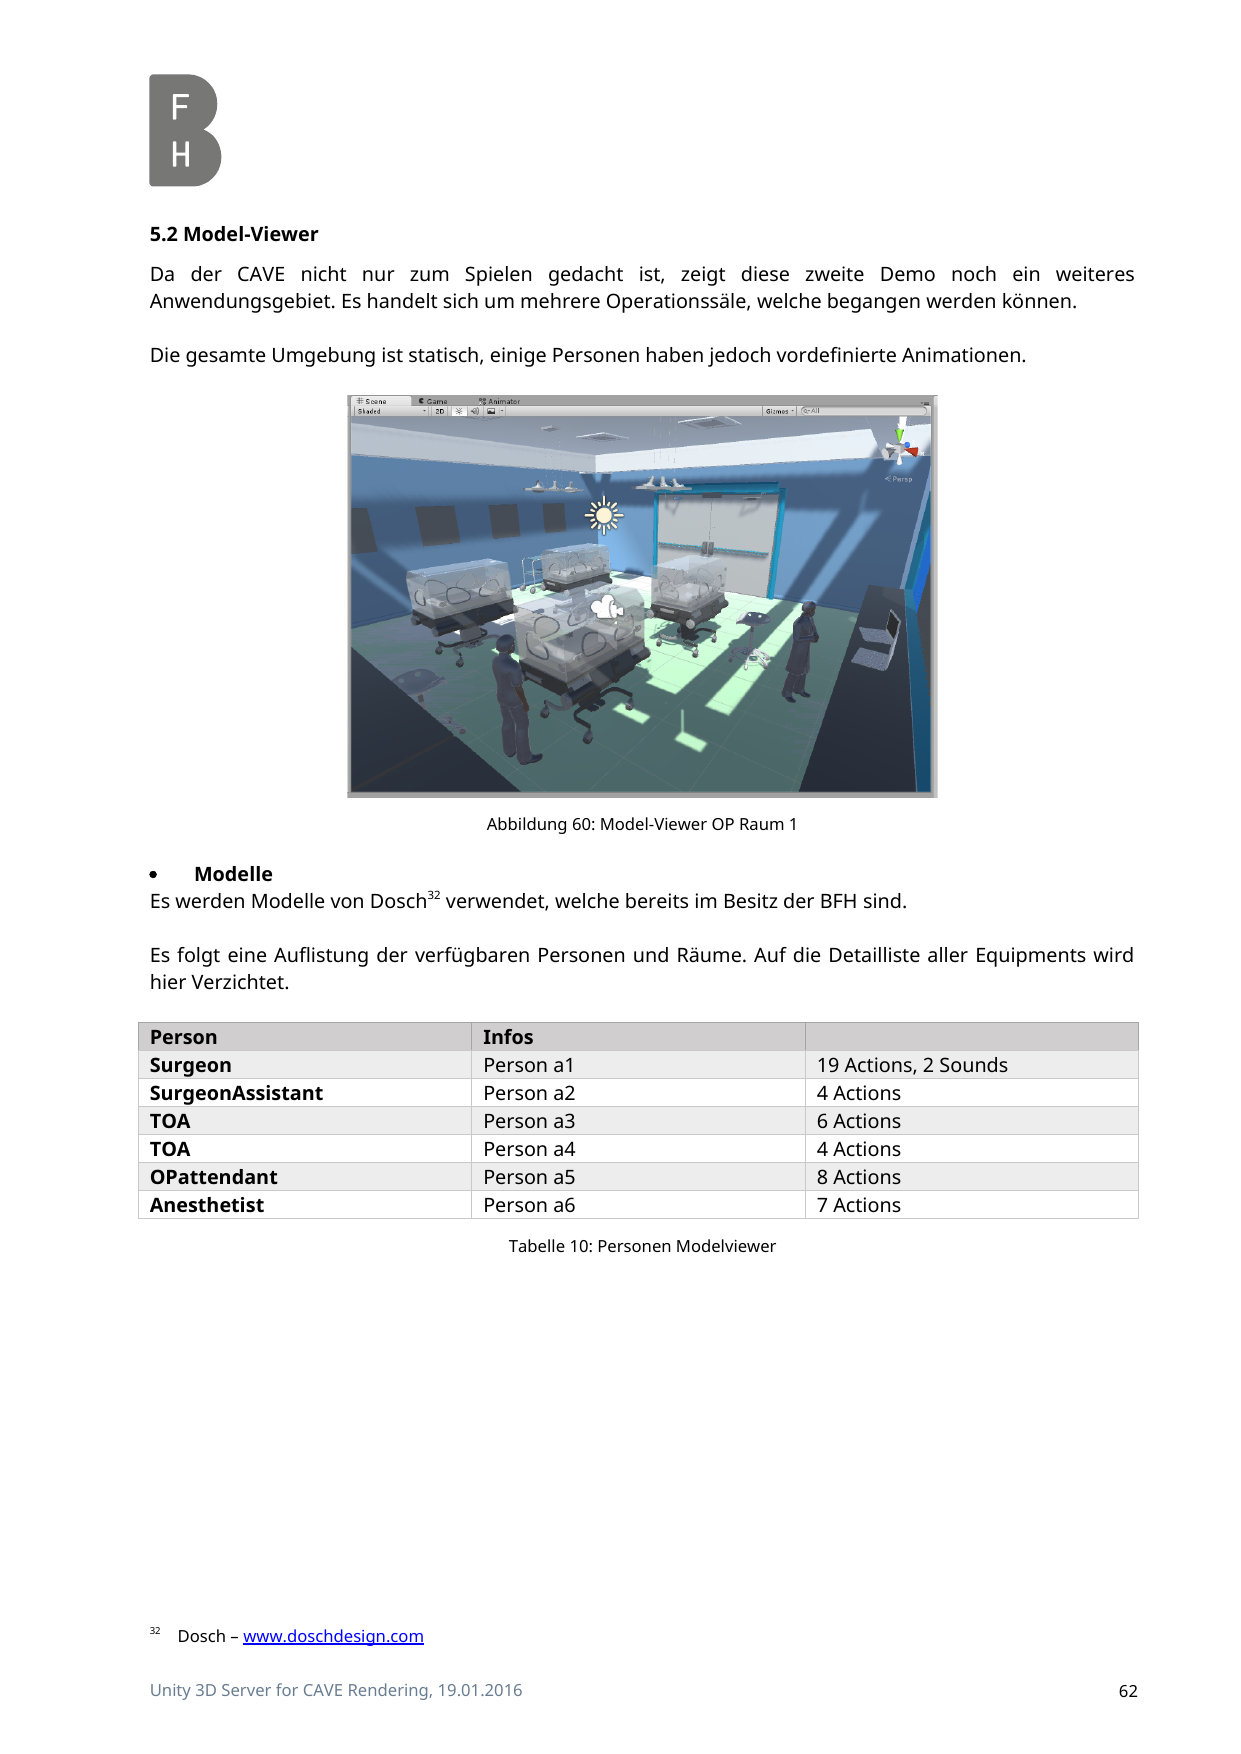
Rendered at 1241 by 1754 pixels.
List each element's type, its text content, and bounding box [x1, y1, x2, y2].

table_cell OPattendant [139, 1163, 471, 1190]
table_cell Person a6 [472, 1191, 805, 1218]
table_cell 8 Actions [806, 1163, 1138, 1190]
table_cell Person a3 [472, 1107, 805, 1134]
table_cell 19 Actions, 2 Sounds [806, 1051, 1138, 1078]
table_cell TOA [139, 1135, 471, 1162]
table_header Person [139, 1023, 471, 1050]
table_cell Person a5 [472, 1163, 805, 1190]
text Da der CAVE nicht nur zum Spielen gedacht ist, zeigt diese zweite Demo noch ein weiteres Anwendungsgebiet. Es handelt sich um mehrere Operationssäle, welche begangen werden können. [149, 260, 1136, 314]
text Die gesamte Umgebung ist statisch, einige Personen haben jedoch vordefinierte Animationen. [149, 341, 1136, 368]
table_cell 4 Actions [806, 1135, 1138, 1162]
subtitle Model-Viewer [149, 221, 1136, 248]
table_cell Person a2 [472, 1079, 805, 1106]
table_cell 6 Actions [806, 1107, 1138, 1134]
table_cell 4 Actions [806, 1079, 1138, 1106]
table_cell Surgeon [139, 1051, 471, 1078]
list Modelle [149, 860, 1136, 887]
picture [347, 395, 938, 798]
table_cell Anesthetist [139, 1191, 471, 1218]
text Es folgt eine Auflistung der verfügbaren Personen und Räume. Auf die Detailliste aller Equipments wird hier Verzichtet. [149, 941, 1136, 995]
table_cell 7 Actions [806, 1191, 1138, 1218]
table_header Infos [472, 1023, 805, 1050]
table_header [806, 1023, 1138, 1050]
table_cell TOA [139, 1107, 471, 1134]
table_cell SurgeonAssistant [139, 1079, 471, 1106]
table_cell Person a1 [472, 1051, 805, 1078]
table_cell Person a4 [472, 1135, 805, 1162]
text Es werden Modelle von Dosch verwendet, welche bereits im Besitz der BFH sind. [149, 887, 1136, 914]
